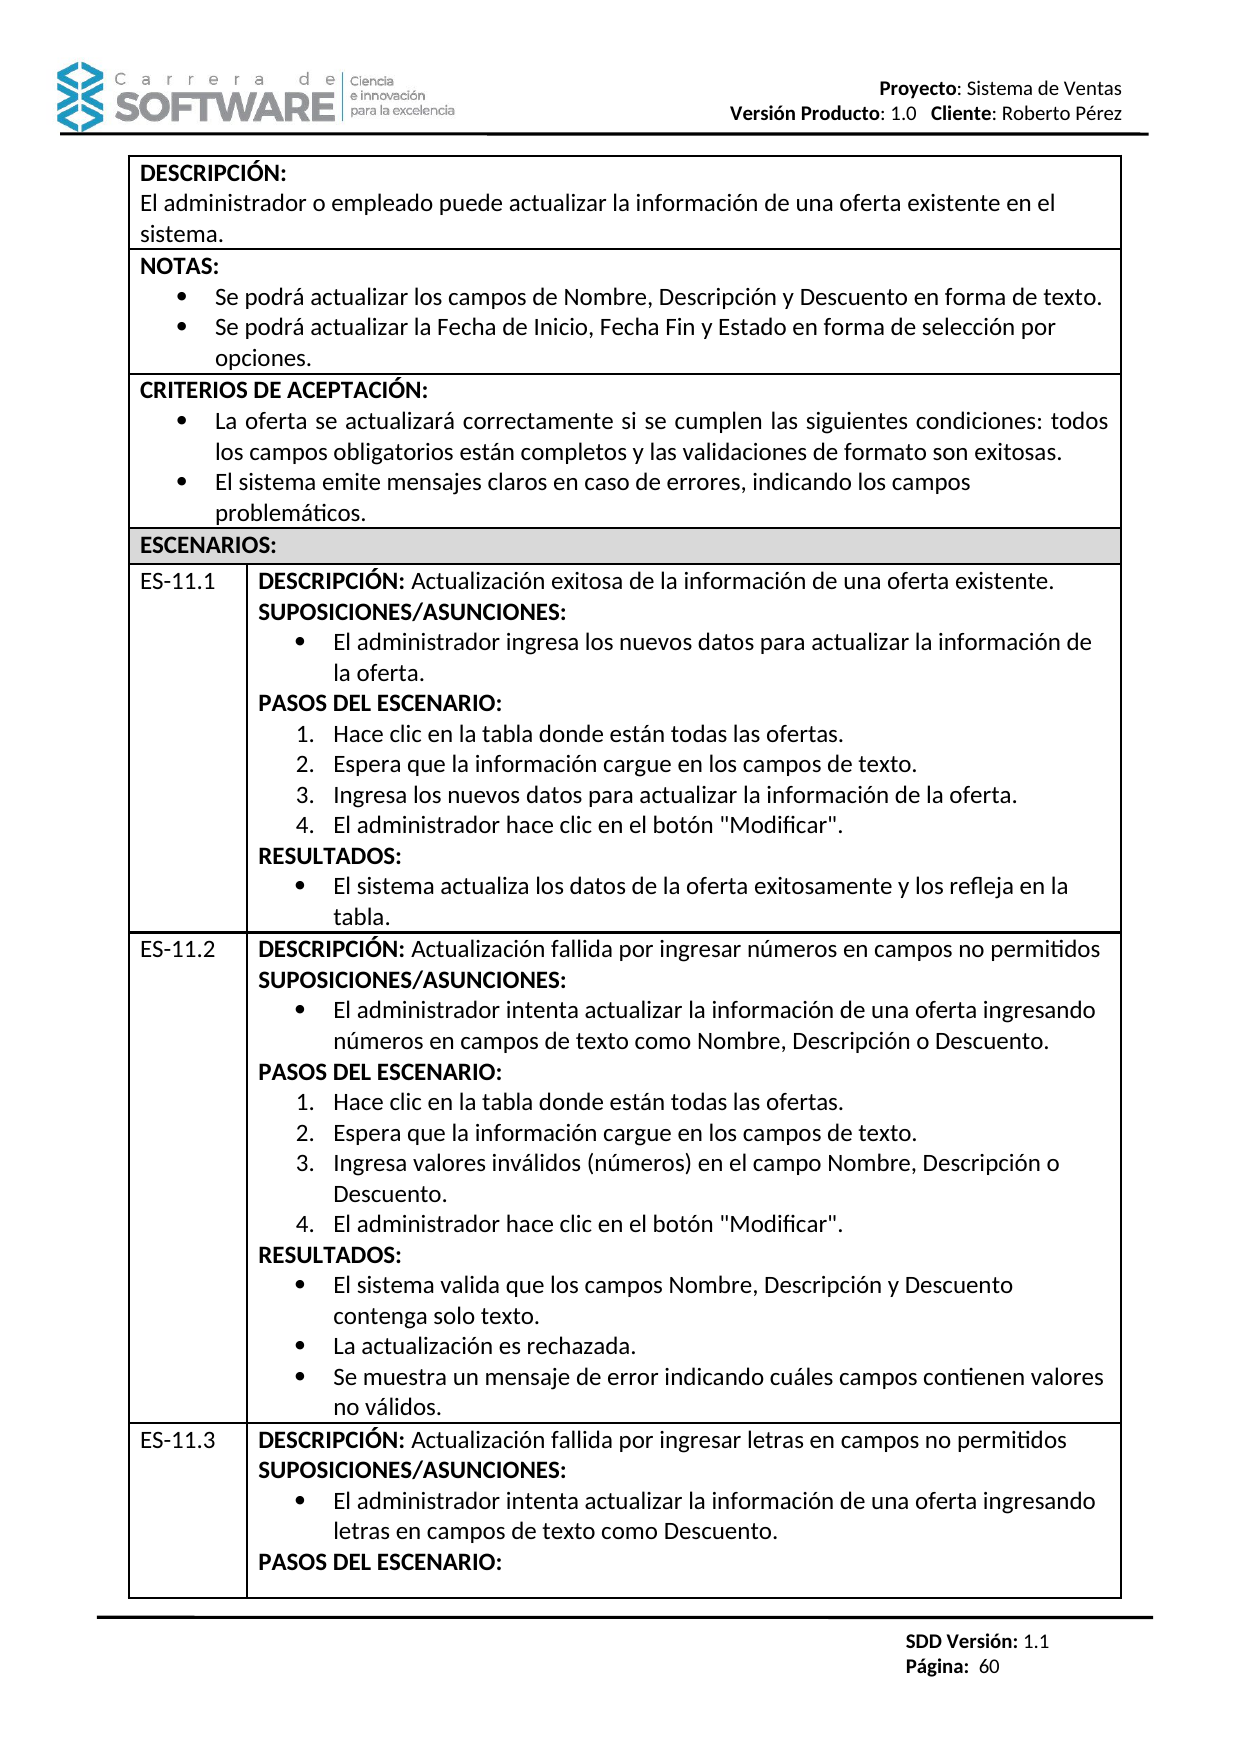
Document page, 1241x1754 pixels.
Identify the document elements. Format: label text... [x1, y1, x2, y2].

table_cell ES-11.3 [130, 1424, 246, 1597]
picture [46, 46, 461, 154]
table_cell DESCRIPCIÓN: Actualización exitosa de la información de una oferta existente. SUPOSICIONES/ASUNCIONES: El administrador ingresa los nuevos datos para actualizar la información de la oferta. PASOS DEL ESCENARIO: Hace clic en la tabla donde están todas las ofertas. Espera que la información cargue en los campos de texto. Ingresa los nuevos datos para actualizar la información de la oferta. El administrador hace clic en el botón "Modificar". RESULTADOS: El sistema actualiza los datos de la oferta exitosamente y los refleja en la tabla. [248, 565, 1120, 931]
table_cell ESCENARIOS: [130, 529, 1120, 563]
table_cell DESCRIPCIÓN: Actualización fallida por ingresar números en campos no permitidos SUPOSICIONES/ASUNCIONES: El administrador intenta actualizar la información de una oferta ingresando números en campos de texto como Nombre, Descripción o Descuento. PASOS DEL ESCENARIO: Hace clic en la tabla donde están todas las ofertas. Espera que la información cargue en los campos de texto. Ingresa valores inválidos (números) en el campo Nombre, Descripción o Descuento. El administrador hace clic en el botón "Modificar". RESULTADOS: El sistema valida que los campos Nombre, Descripción y Descuento contenga solo texto. La actualización es rechazada. Se muestra un mensaje de error indicando cuáles campos contienen valores no válidos. [248, 934, 1120, 1422]
table_cell ES-11.1 [130, 565, 246, 931]
table_cell CRITERIOS DE ACEPTACIÓN: La oferta se actualizará correctamente si se cumplen las siguientes condiciones: todos los campos obligatorios están completos y las validaciones de formato son exitosas. El sistema emite mensajes claros en caso de errores, indicando los campos problemáticos. [130, 375, 1120, 527]
table_cell DESCRIPCIÓN: El administrador o empleado puede actualizar la información de una oferta existente en el sistema. [130, 157, 1120, 248]
table_cell NOTAS: Se podrá actualizar los campos de Nombre, Descripción y Descuento en forma de texto. Se podrá actualizar la Fecha de Inicio, Fecha Fin y Estado en forma de selección por opciones. [130, 250, 1120, 372]
table_cell ES-11.2 [130, 934, 246, 1422]
